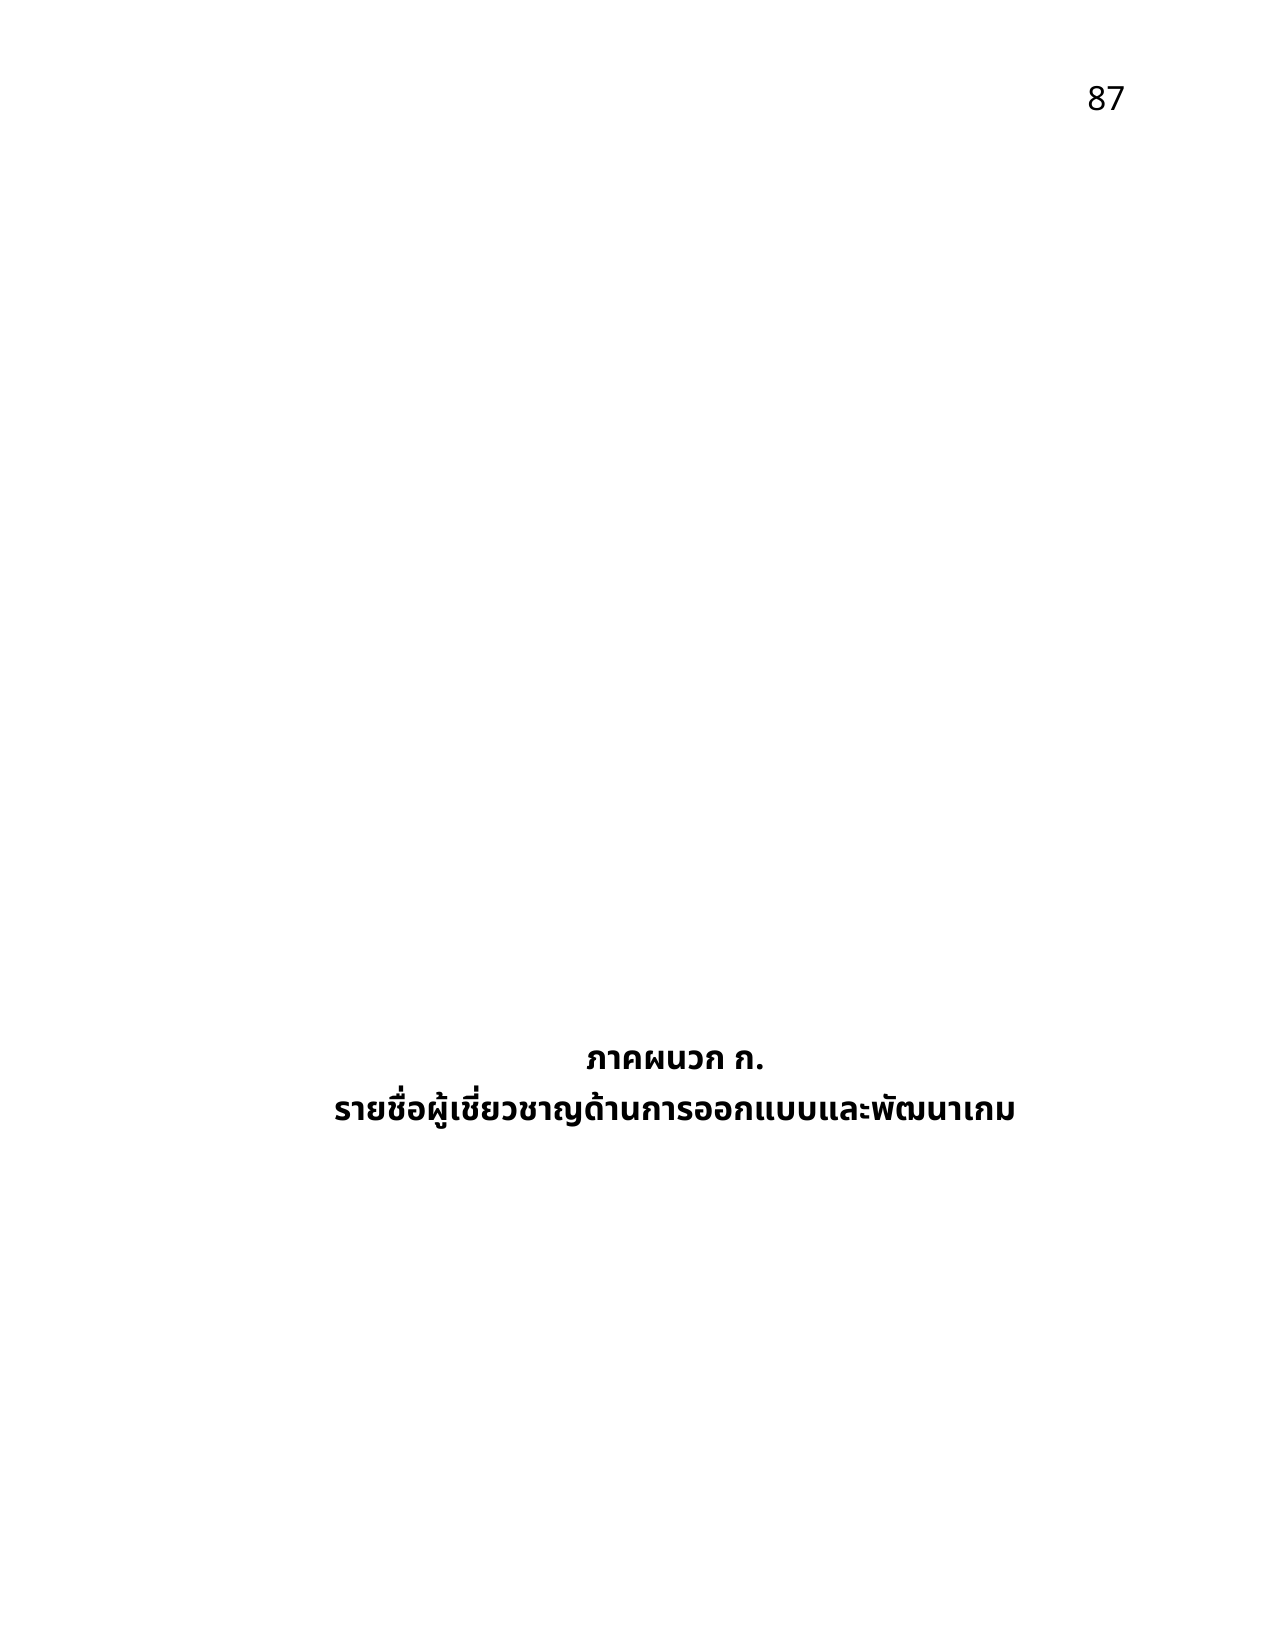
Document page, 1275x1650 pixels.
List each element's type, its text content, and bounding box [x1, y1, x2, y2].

text รายชื่อผู้เชี่ยวชาญด้านการออกแบบและพัฒนาเกม [225, 1084, 1125, 1135]
text ภาคผนวก ก. [225, 1034, 1125, 1084]
